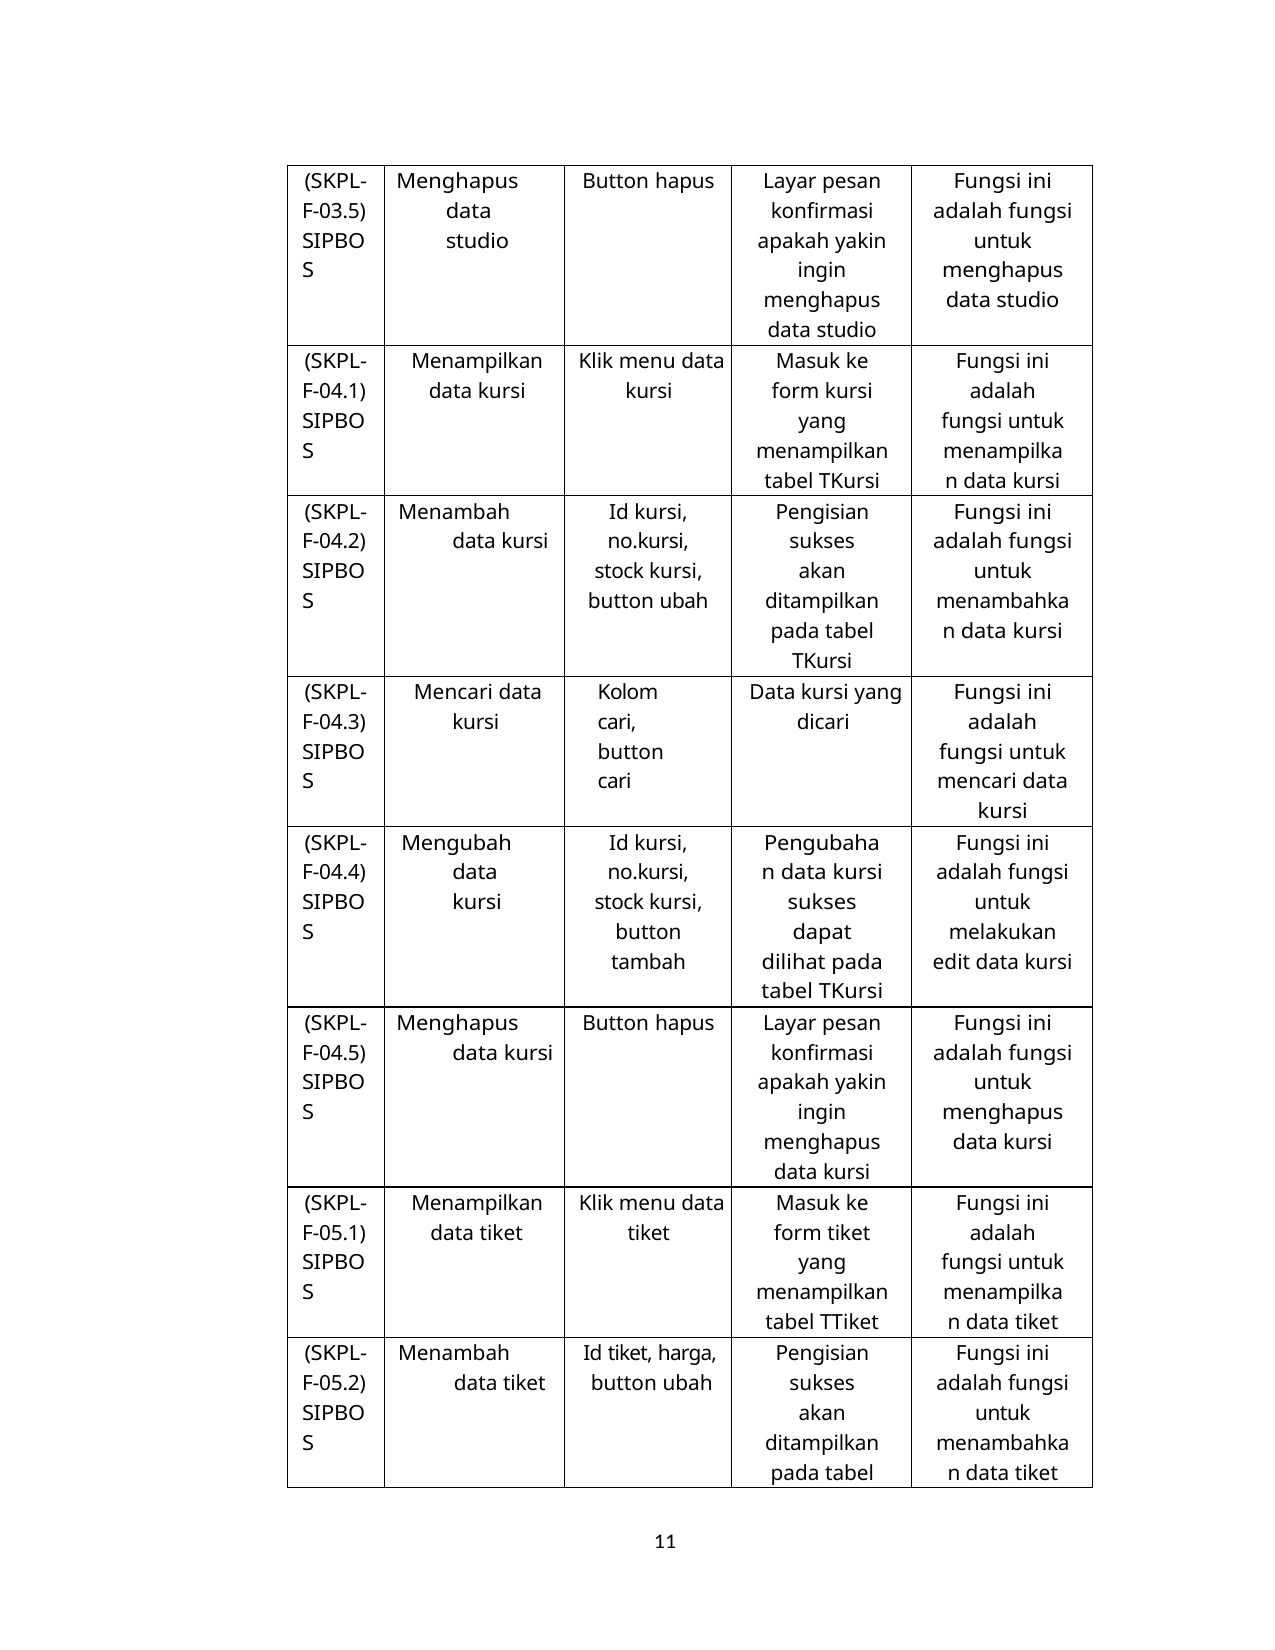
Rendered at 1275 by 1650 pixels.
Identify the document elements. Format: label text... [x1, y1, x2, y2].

table_cell Fungsi ini adalah fungsi untuk menambahkan data kursi [912, 496, 1092, 676]
table_cell Mencari data kursi [385, 677, 564, 826]
table_cell Masuk ke form tiket yang menampilkan tabel TTiket [732, 1188, 911, 1337]
table_cell Kolom cari, button cari [565, 677, 731, 826]
table_cell Menambah data tiket [385, 1338, 564, 1487]
table_cell Menghapus data kursi [385, 1008, 564, 1186]
table_cell (SKPL- F-04.2) SIPBOS [288, 496, 384, 676]
table_header Menghapus data studio [385, 166, 564, 345]
table_cell Id kursi, no.kursi, stock kursi, button tambah [565, 827, 731, 1006]
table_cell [912, 1338, 1092, 1487]
table_cell Masuk ke form kursi yang menampilkan tabel TKursi [732, 346, 911, 495]
table_cell Layar pesan konfirmasi apakah yakin ingin menghapus data kursi [732, 1008, 911, 1186]
table_cell Fungsi ini adalah fungsi untuk menampilkan data tiket [912, 1188, 1092, 1337]
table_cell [288, 1338, 384, 1487]
table_cell Pengubahan data kursi sukses dapat dilihat pada tabel TKursi [732, 827, 911, 1006]
table_header (SKPL- F-03.5) SIPBOS [288, 166, 384, 345]
table_cell Mengubah data kursi [385, 827, 564, 1006]
table_cell Id kursi, no.kursi, stock kursi, button ubah [565, 496, 731, 676]
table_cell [565, 1338, 731, 1487]
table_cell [732, 1338, 911, 1487]
table_header Button hapus [565, 166, 731, 345]
table_cell (SKPL- F-04.5) SIPBOS [288, 1008, 384, 1186]
table_cell Fungsi ini adalah fungsi untuk menampilkan data kursi [912, 346, 1092, 495]
table_cell Klik menu data tiket [565, 1188, 731, 1337]
table_header Layar pesan konfirmasi apakah yakin ingin menghapus data studio [732, 166, 911, 345]
table_cell Fungsi ini adalah fungsi untuk mencari data kursi [912, 677, 1092, 826]
table_cell (SKPL- F-04.1) SIPBOS [288, 346, 384, 495]
table_cell Data kursi yang dicari [732, 677, 911, 826]
table_cell Fungsi ini adalah fungsi untuk menghapus data kursi [912, 1008, 1092, 1186]
table_cell Pengisian sukses akan ditampilkan pada tabel TKursi [732, 496, 911, 676]
table_cell (SKPL- F-04.3) SIPBOS [288, 677, 384, 826]
table_cell Klik menu data kursi [565, 346, 731, 495]
table_cell Button hapus [565, 1008, 731, 1186]
table_cell (SKPL- F-05.1) SIPBOS [288, 1188, 384, 1337]
table_cell Menampilkan data kursi [385, 346, 564, 495]
table_cell Menampilkan data tiket [385, 1188, 564, 1337]
table_cell Fungsi ini adalah fungsi untuk melakukan edit data kursi [912, 827, 1092, 1006]
table_cell Menambah data kursi [385, 496, 564, 676]
table_header Fungsi ini adalah fungsi untuk menghapus data studio [912, 166, 1092, 345]
table_cell (SKPL- F-04.4) SIPBOS [288, 827, 384, 1006]
